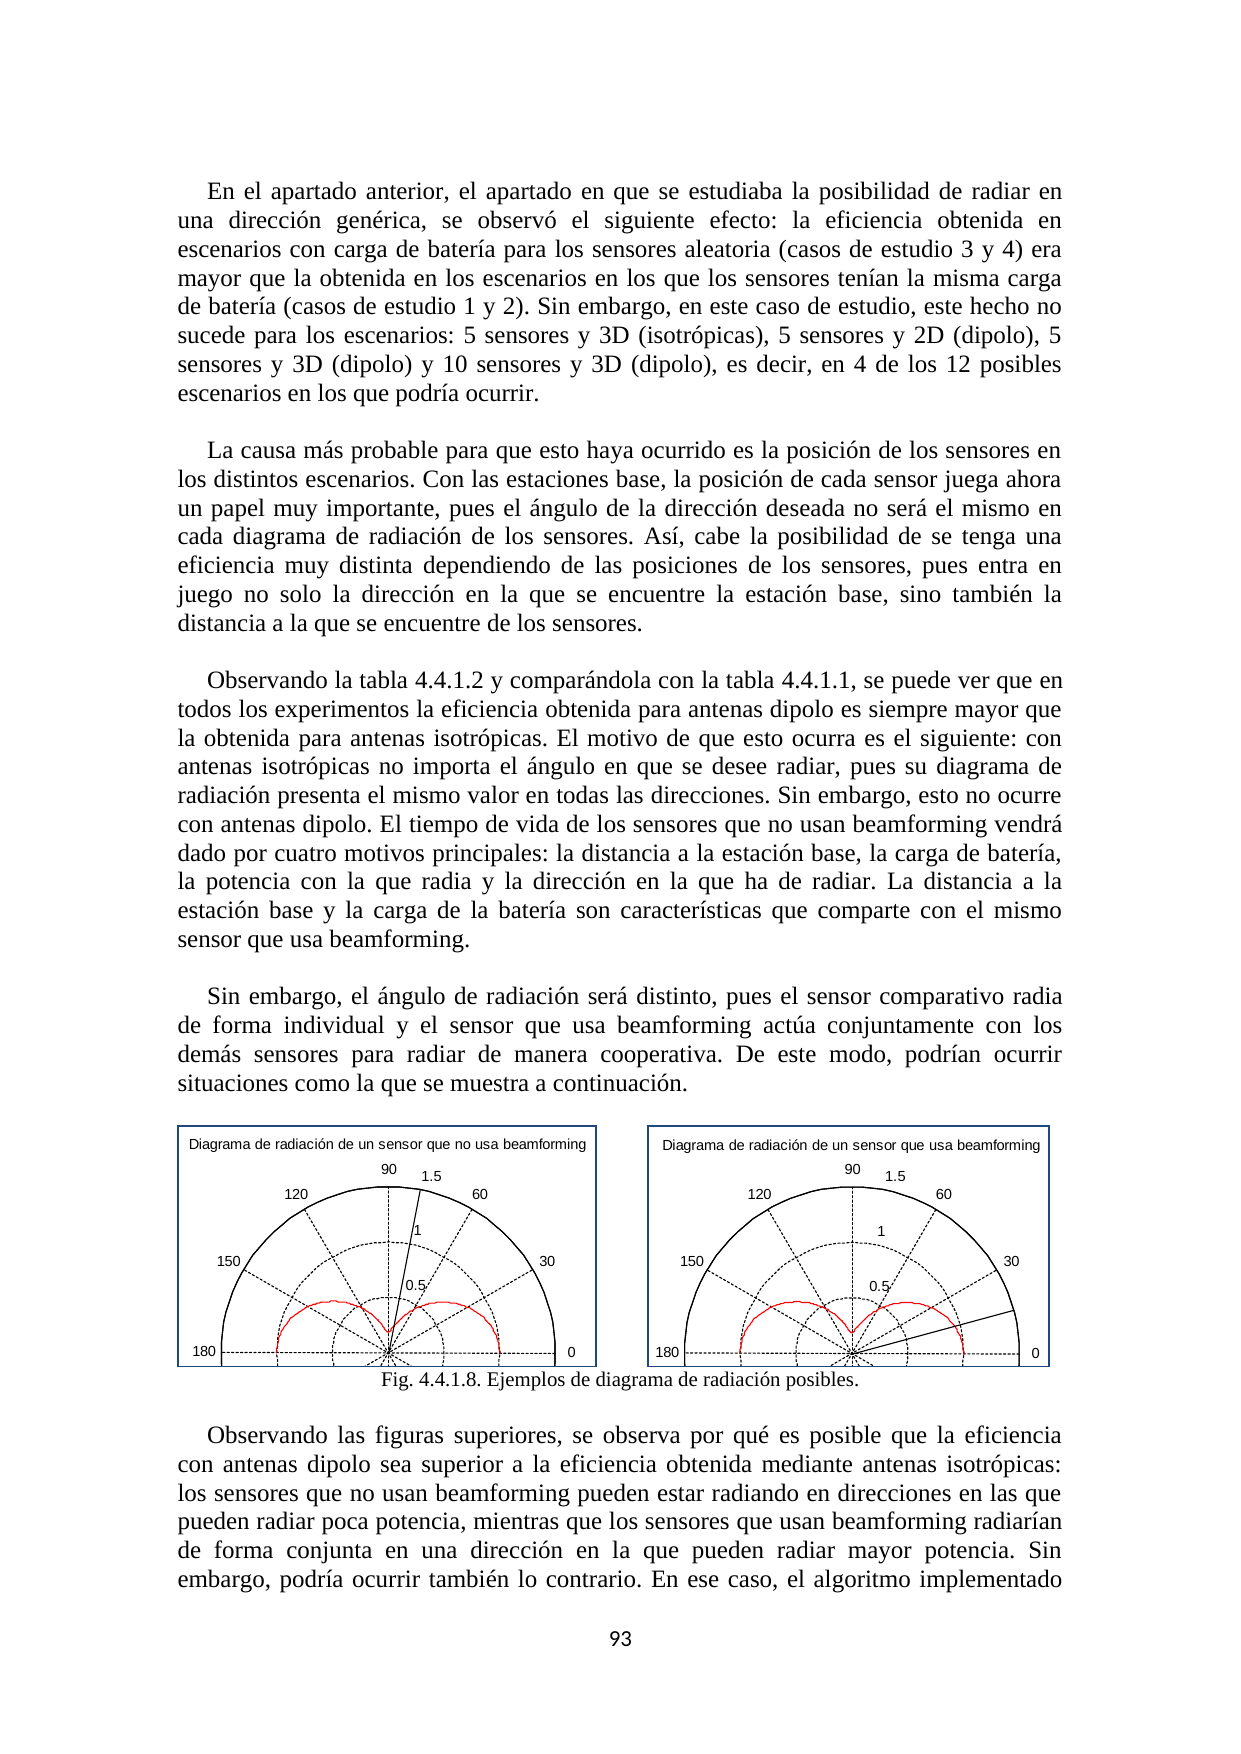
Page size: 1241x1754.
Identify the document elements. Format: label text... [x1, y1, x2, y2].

text En el apartado anterior, el apartado en que se estudiaba la posibilidad de radiar en una dirección genérica, se observó el siguiente efecto: la eficiencia obtenida en escenarios con carga de batería para los sensores aleatoria (casos de estudio 3 y 4) era mayor que la obtenida en los escenarios en los que los sensores tenían la misma carga de batería (casos de estudio 1 y 2). Sin embargo, en este caso de estudio, este hecho no sucede para los escenarios: 5 sensores y 3D (isotrópicas), 5 sensores y 2D (dipolo), 5 sensores y 3D (dipolo) y 10 sensores y 3D (dipolo), es decir, en 4 de los 12 posibles escenarios en los que podría ocurrir. [177, 176, 1063, 406]
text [177, 1420, 1063, 1593]
text Observando la tabla 4.4.1.2 y comparándola con la tabla 4.4.1.1, se puede ver que en todos los experimentos la eficiencia obtenida para antenas dipolo es siempre mayor que la obtenida para antenas isotrópicas. El motivo de que esto ocurra es el siguiente: con antenas isotrópicas no importa el ángulo en que se desee radiar, pues su diagrama de radiación presenta el mismo valor en todas las direcciones. Sin embargo, esto no ocurre con antenas dipolo. El tiempo de vida de los sensores que no usan beamforming vendrá dado por cuatro motivos principales: la distancia a la estación base, la carga de batería, la potencia con la que radia y la dirección en la que ha de radiar. La distancia a la estación base y la carga de la batería son características que comparte con el mismo sensor que usa beamforming. [177, 665, 1063, 953]
text La causa más probable para que esto haya ocurrido es la posición de los sensores en los distintos escenarios. Con las estaciones base, la posición de cada sensor juega ahora un papel muy importante, pues el ángulo de la dirección deseada no será el mismo en cada diagrama de radiación de los sensores. Así, cabe la posibilidad de se tenga una eficiencia muy distinta dependiendo de las posiciones de los sensores, pues entra en juego no solo la dirección en la que se encuentre la estación base, sino también la distancia a la que se encuentre de los sensores. [177, 435, 1063, 636]
text Sin embargo, el ángulo de radiación será distinto, pues el sensor comparativo radia de forma individual y el sensor que usa beamforming actúa conjuntamente con los demás sensores para radiar de manera cooperativa. De este modo, podrían ocurrir situaciones como la que se muestra a continuación. [177, 981, 1063, 1096]
text Fig. 4.4.1.8. Ejemplos de diagrama de radiación posibles. [177, 1367, 1063, 1391]
